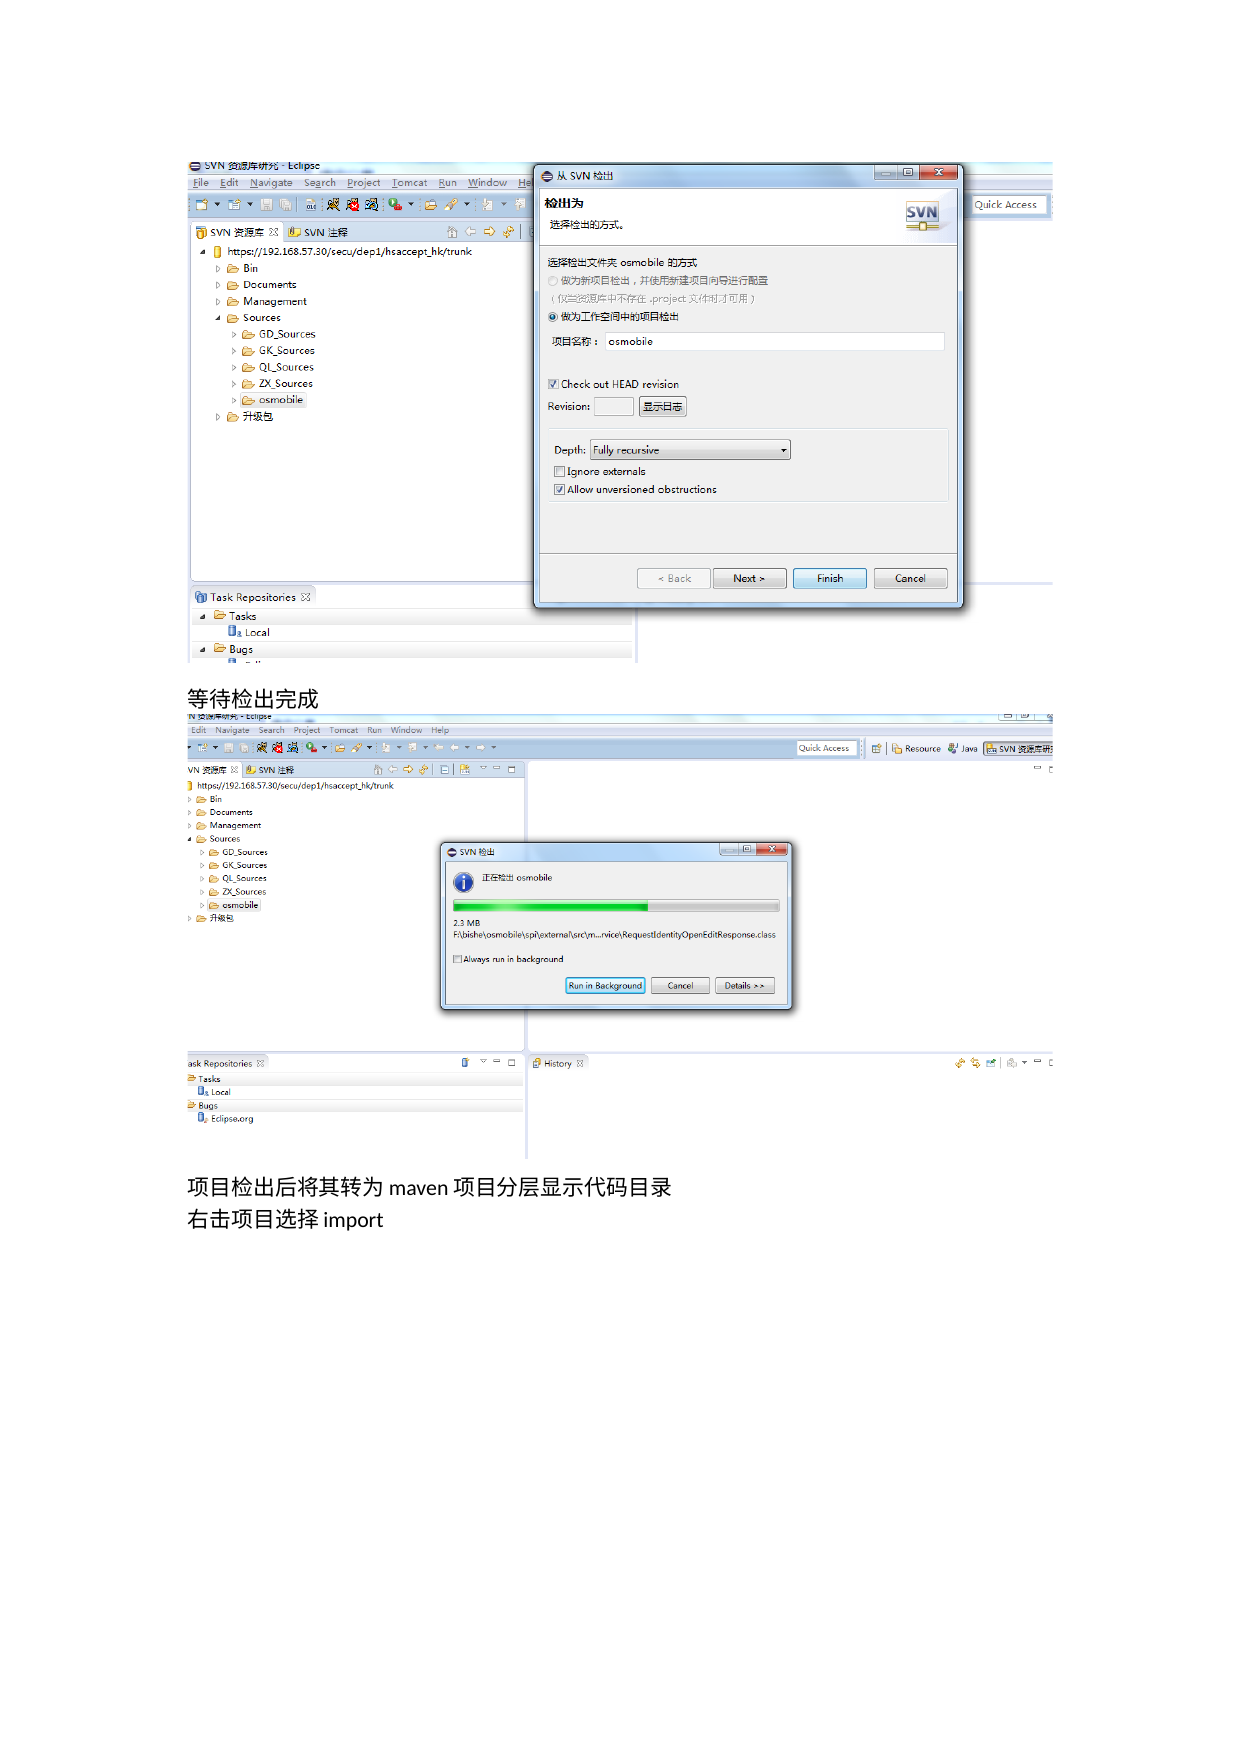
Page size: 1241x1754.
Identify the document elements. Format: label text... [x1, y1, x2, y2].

text 项目检出后将其转为maven项目分层显示代码目录 [187, 1159, 1053, 1202]
picture [187, 714, 1053, 1159]
text 右击项目选择import [187, 1202, 1053, 1234]
text 等待检出完成 [187, 663, 1053, 714]
picture [187, 162, 1053, 663]
